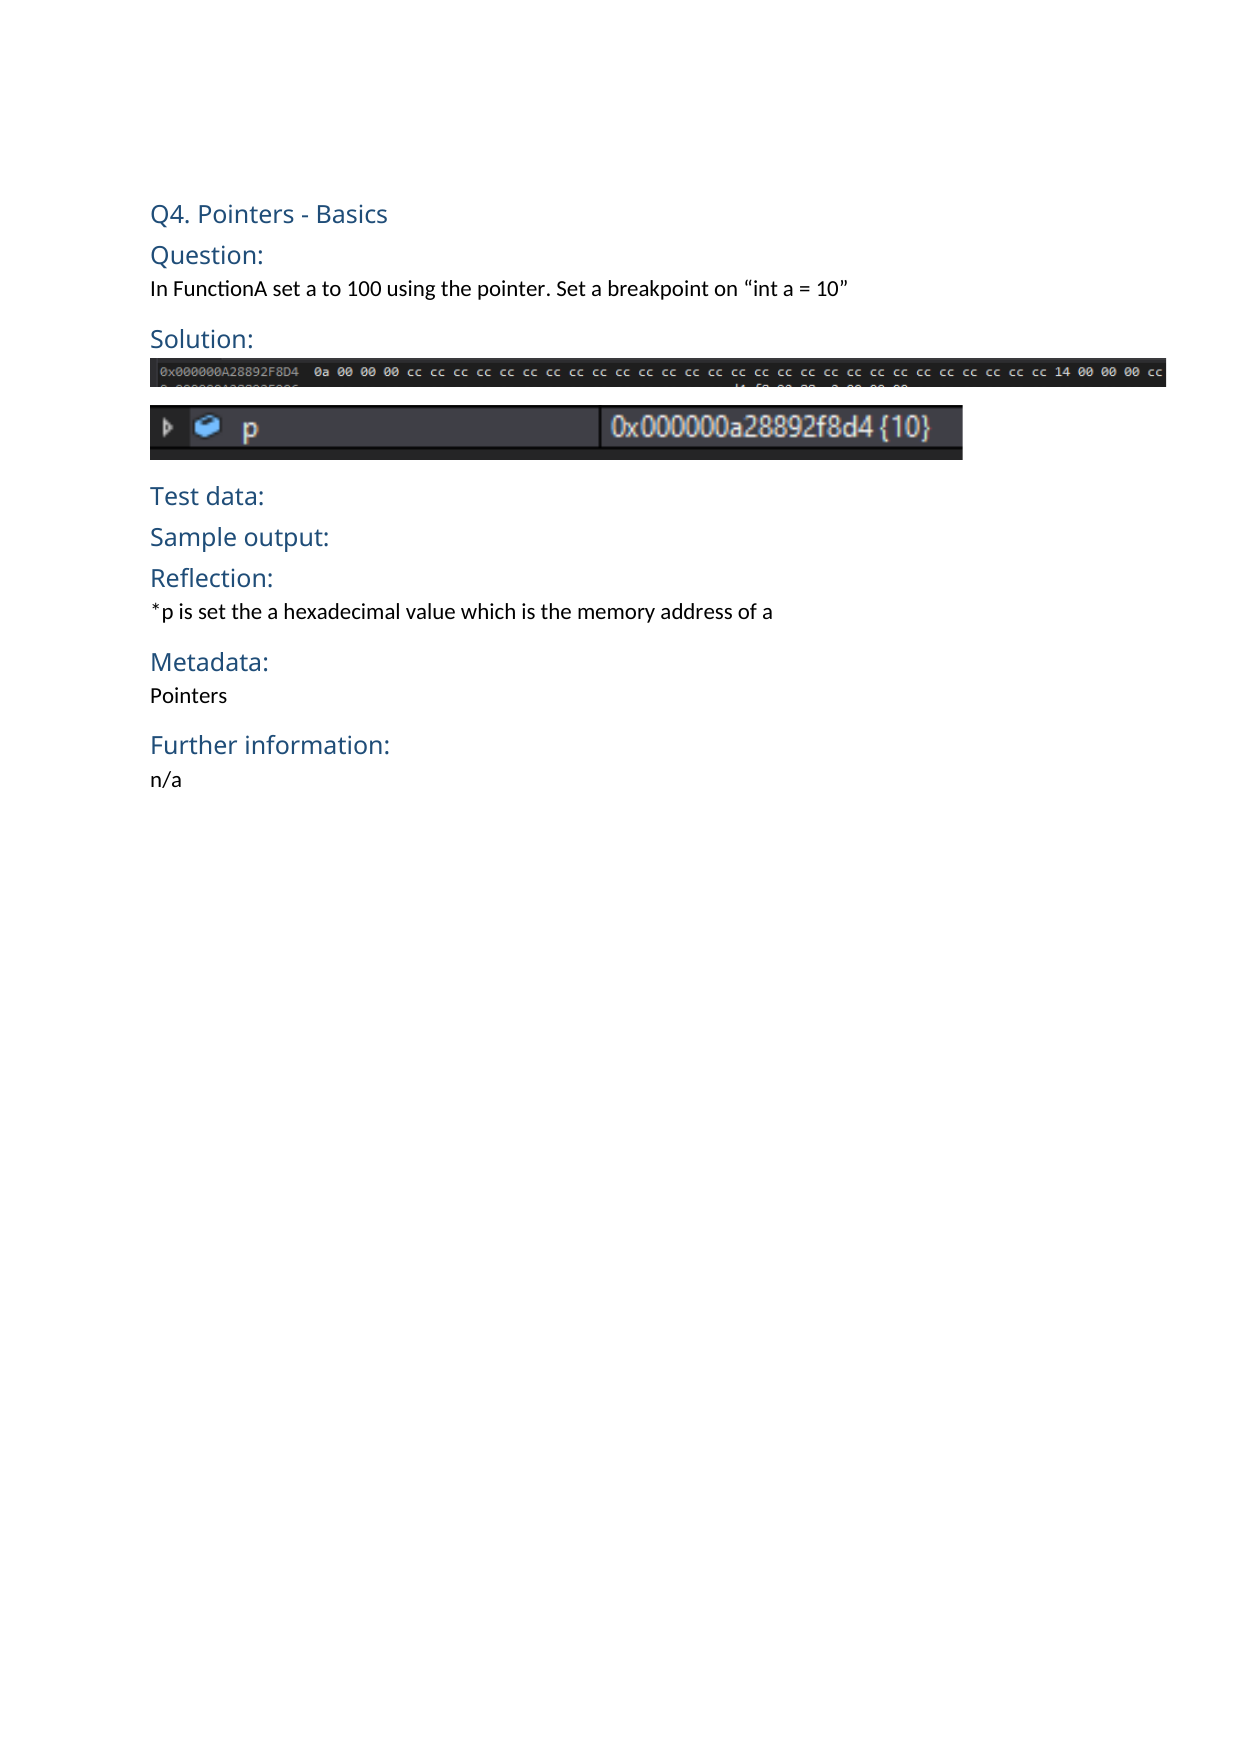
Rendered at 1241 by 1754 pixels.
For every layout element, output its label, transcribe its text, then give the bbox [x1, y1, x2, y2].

subtitle Test data: [150, 479, 1090, 513]
text In FunctionA set a to 100 using the pointer. Set a breakpoint on “int a = 10” [150, 274, 1090, 303]
text Pointers [150, 681, 1090, 709]
subtitle Question: [150, 238, 1090, 272]
text *p is set the a hexadecimal value which is the memory address of a [150, 597, 1090, 625]
subtitle Further information: [150, 728, 1090, 762]
subtitle Solution: [150, 321, 1090, 356]
subtitle Reflection: [150, 561, 1090, 595]
subtitle Sample output: [150, 520, 1090, 554]
subtitle Q4. Pointers - Basics [150, 197, 1090, 231]
picture [150, 405, 963, 460]
picture [150, 358, 1167, 387]
subtitle Metadata: [150, 644, 1090, 678]
text n/a [150, 765, 1090, 793]
